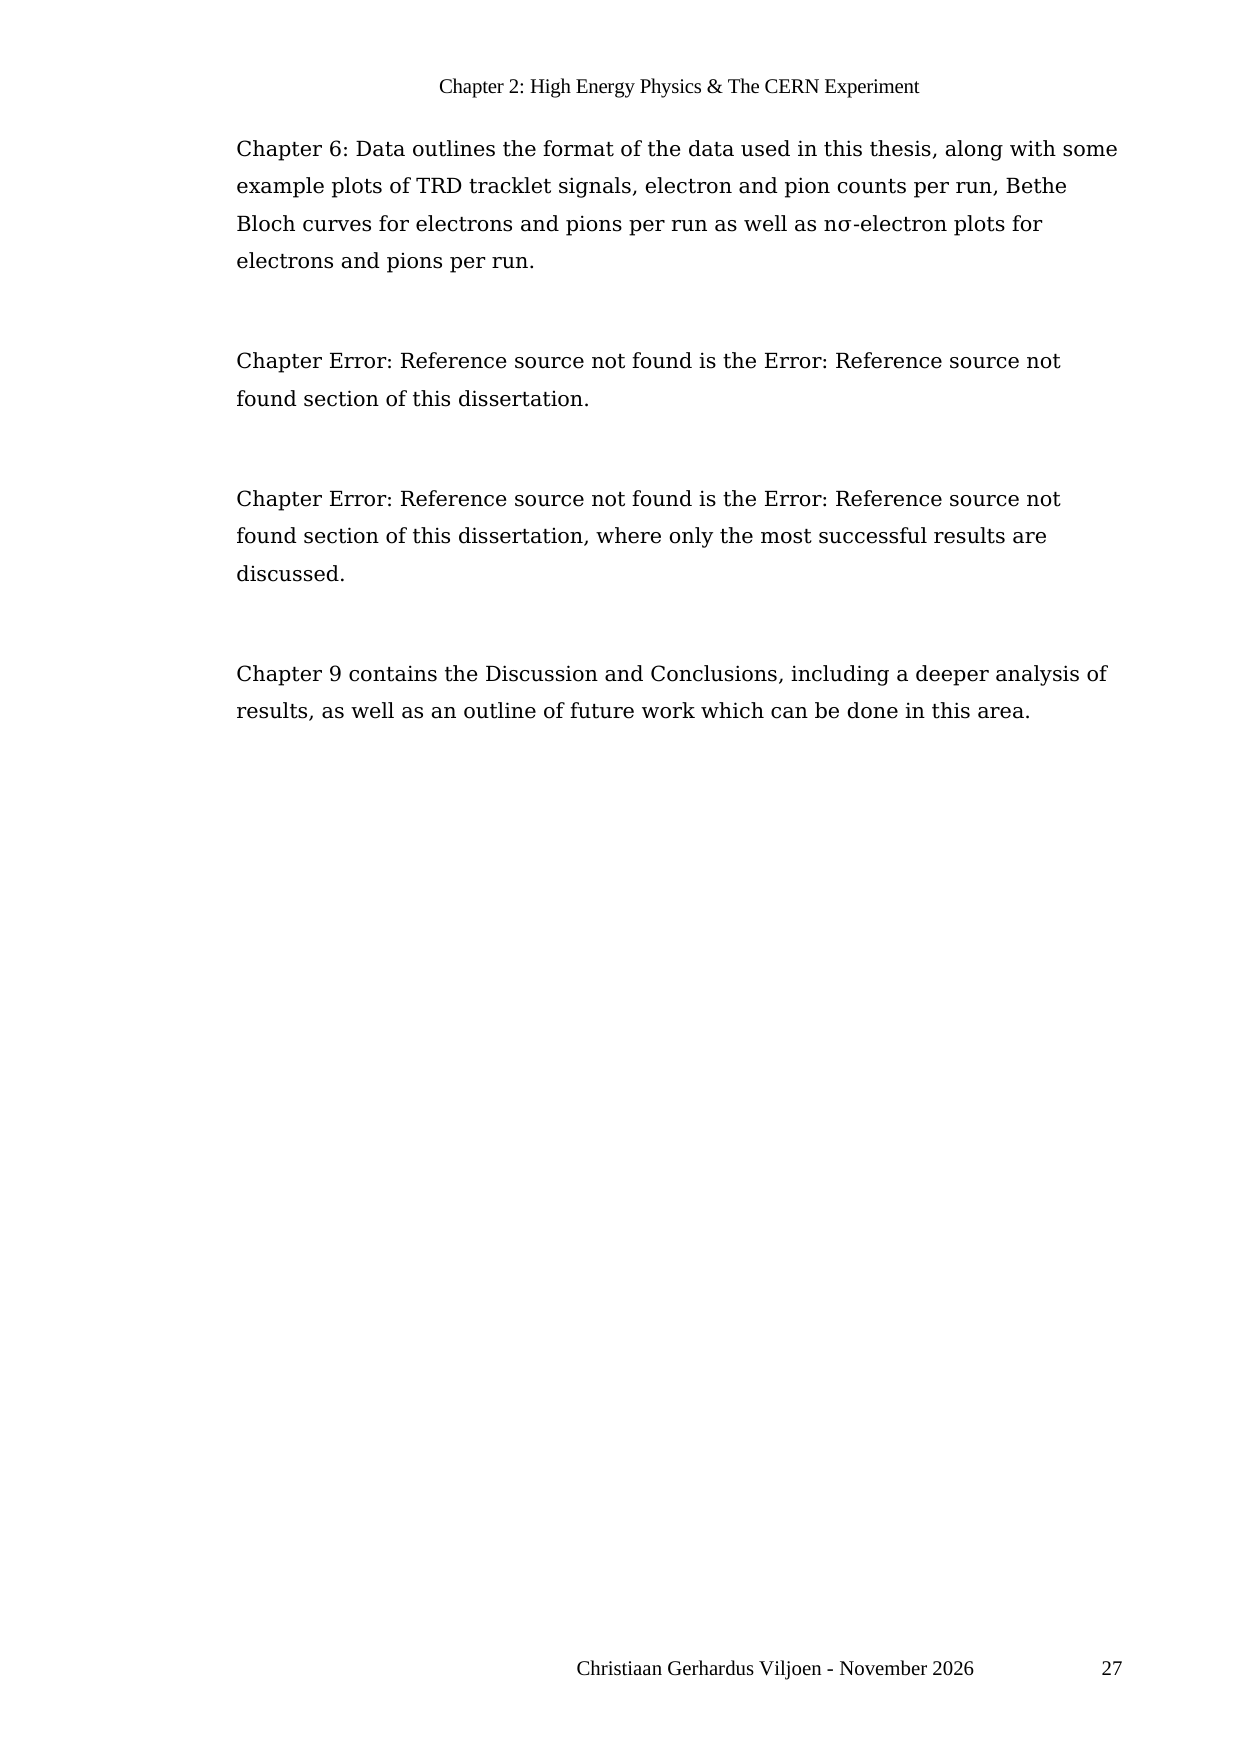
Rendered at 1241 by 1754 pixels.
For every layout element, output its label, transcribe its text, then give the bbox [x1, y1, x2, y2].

text Chapter 9 contains the Discussion and Conclusions, including a deeper analysis of results, as well as an outline of future work which can be done in this area. [236, 660, 1122, 723]
text Chapter 6: Data outlines the format of the data used in this thesis, along with some example plots of TRD tracklet signals, electron and pion counts per run, Bethe Bloch curves for electrons and pions per run as well as nσ-electron plots for electrons and pions per run. [236, 135, 1122, 273]
